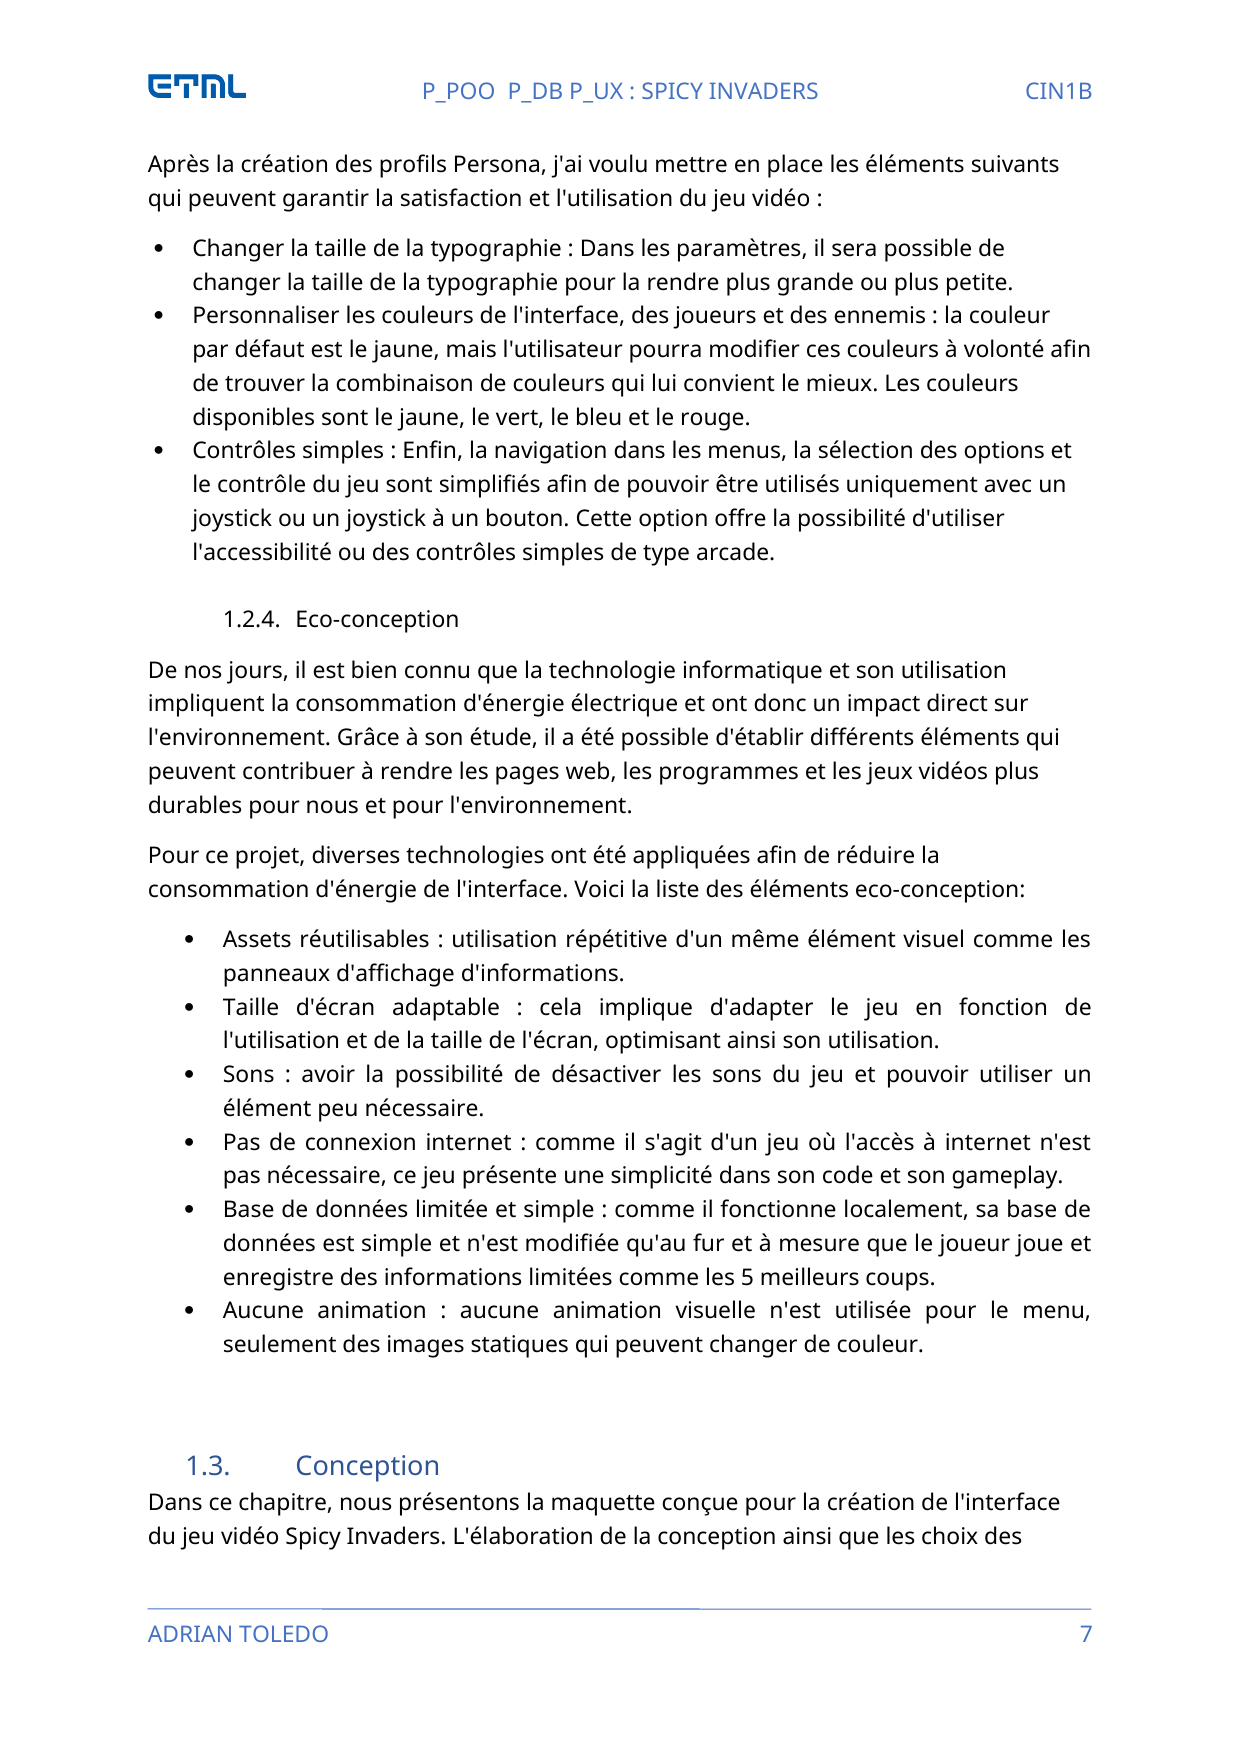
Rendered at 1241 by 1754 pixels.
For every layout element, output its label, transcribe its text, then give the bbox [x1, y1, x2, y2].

list Sons : avoir la possibilité de désactiver les sons du jeu et pouvoir utiliser un élément peu nécessaire. [185, 1058, 1092, 1123]
list Base de données limitée et simple : comme il fonctionne localement, sa base de données est simple et n'est modifiée qu'au fur et à mesure que le joueur joue et enregistre des informations limitées comme les 5 meilleurs coups. [185, 1193, 1092, 1292]
list Personnaliser les couleurs de l'interface, des joueurs et des ennemis : la couleur par défaut est le jaune, mais l'utilisateur pourra modifier ces couleurs à volonté afin de trouver la combinaison de couleurs qui lui convient le mieux. Les couleurs disponibles sont le jaune, le vert, le bleu et le rouge. [154, 299, 1092, 432]
list Aucune animation : aucune animation visuelle n'est utilisée pour le menu, seulement des images statiques qui peuvent changer de couleur. [185, 1294, 1092, 1359]
list Eco-conception [223, 603, 1092, 634]
text De nos jours, il est bien connu que la technologie informatique et son utilisation impliquent la consommation d'énergie électrique et ont donc un impact direct sur l'environnement. Grâce à son étude, il a été possible d'établir différents éléments qui peuvent contribuer à rendre les pages web, les programmes et les jeux vidéos plus durables pour nous et pour l'environnement. [148, 653, 1092, 820]
subtitle Conception [185, 1446, 1092, 1483]
text Après la création des profils Persona, j'ai voulu mettre en place les éléments suivants qui peuvent garantir la satisfaction et l'utilisation du jeu vidéo : [148, 148, 1092, 213]
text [148, 1486, 1092, 1551]
list Contrôles simples : Enfin, la navigation dans les menus, la sélection des options et le contrôle du jeu sont simplifiés afin de pouvoir être utilisés uniquement avec un joystick ou un joystick à un bouton. Cette option offre la possibilité d'utiliser l'accessibilité ou des contrôles simples de type arcade. [154, 434, 1092, 567]
list Changer la taille de la typographie : Dans les paramètres, il sera possible de changer la taille de la typographie pour la rendre plus grande ou plus petite. [154, 232, 1092, 297]
text Pour ce projet, diverses technologies ont été appliquées afin de réduire la consommation d'énergie de l'interface. Voici la liste des éléments eco-conception: [148, 839, 1092, 904]
list Pas de connexion internet : comme il s'agit d'un jeu où l'accès à internet n'est pas nécessaire, ce jeu présente une simplicité dans son code et son gameplay. [185, 1126, 1092, 1191]
list Taille d'écran adaptable : cela implique d'adapter le jeu en fonction de l'utilisation et de la taille de l'écran, optimisant ainsi son utilisation. [185, 991, 1092, 1056]
list Assets réutilisables : utilisation répétitive d'un même élément visuel comme les panneaux d'affichage d'informations. [185, 923, 1092, 988]
picture [147, 73, 247, 99]
